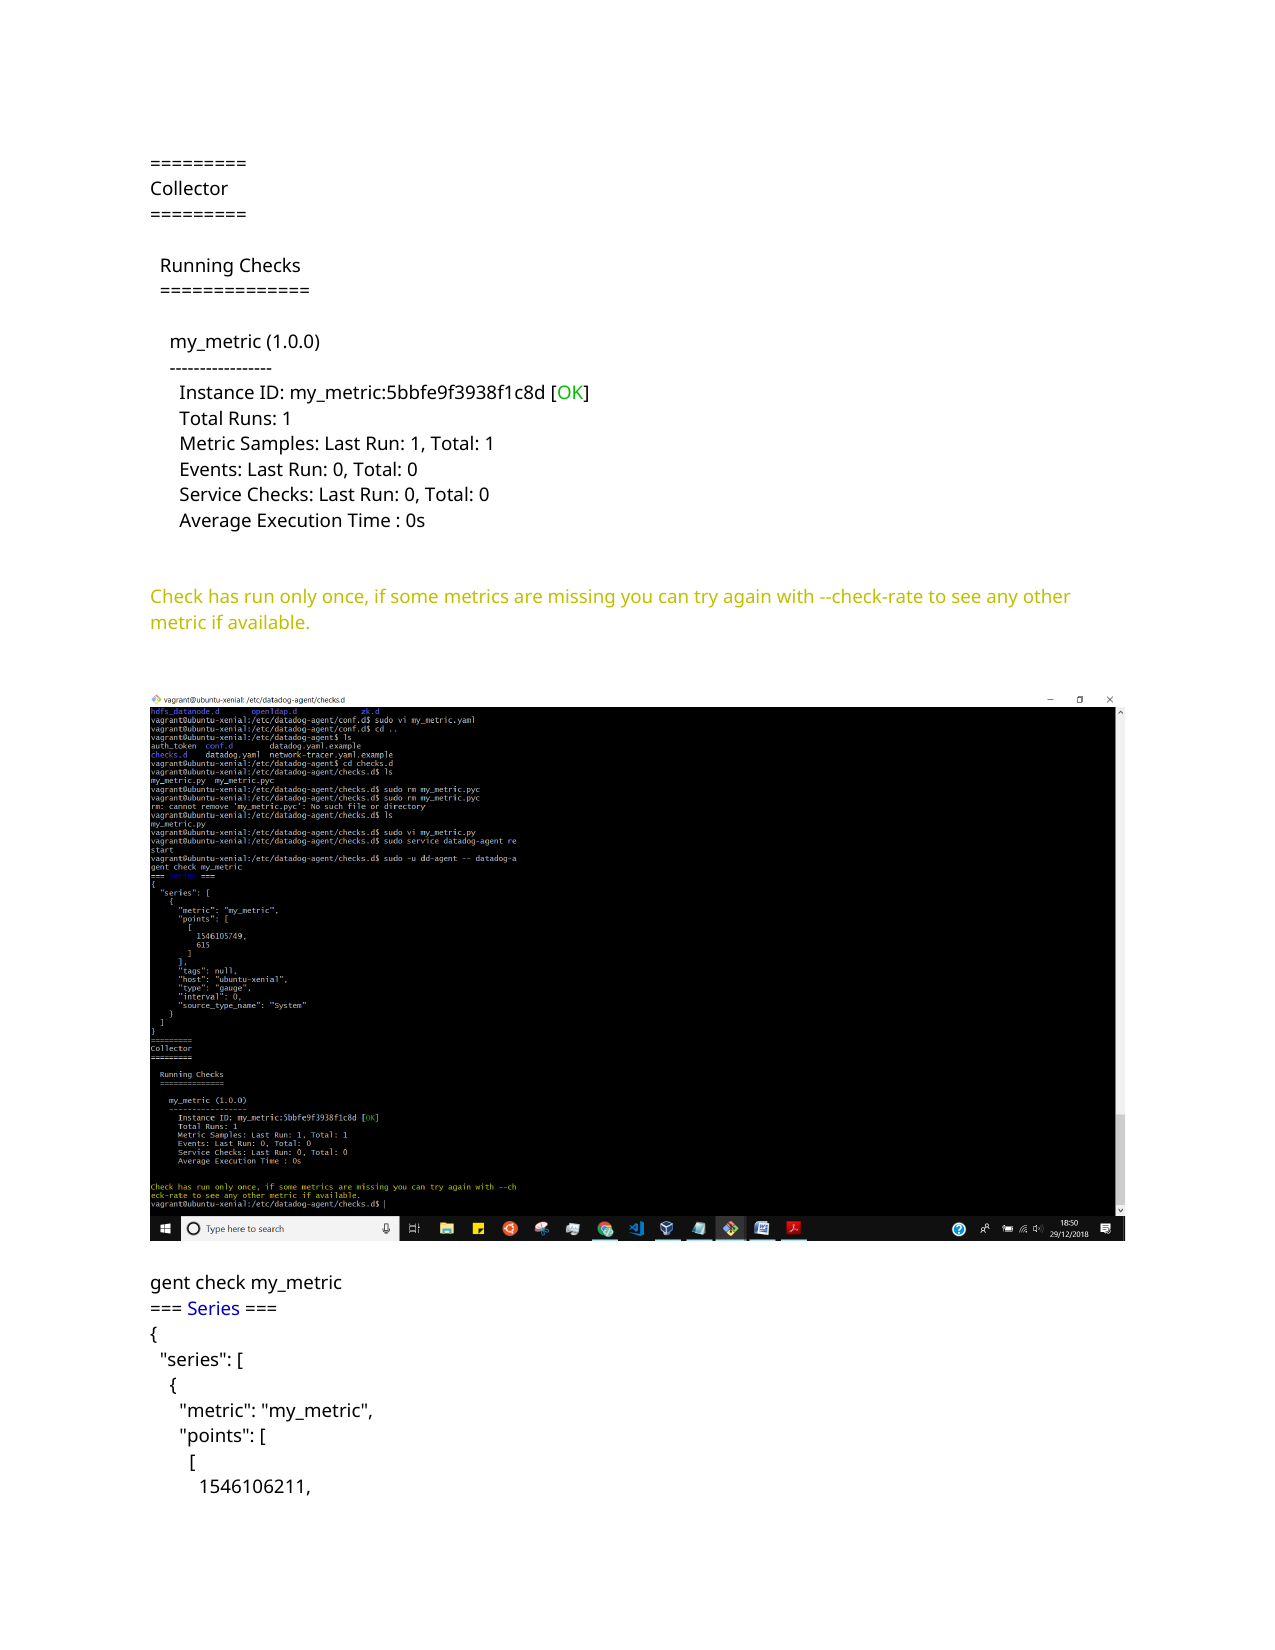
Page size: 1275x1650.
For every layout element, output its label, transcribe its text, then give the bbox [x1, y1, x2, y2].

text Service Checks: Last Run: 0, Total: 0 [150, 482, 1125, 507]
text my_metric (1.0.0) [150, 329, 1125, 354]
text Check has run only once, if some metrics are missing you can try again with --check-rate to see any other metric if available. [150, 584, 1125, 635]
text { [150, 1372, 1125, 1397]
text ----------------- [150, 354, 1125, 380]
text ============== [150, 278, 1125, 303]
text ========= [150, 150, 1125, 176]
text ========= [150, 201, 1125, 227]
text Collector [150, 176, 1125, 201]
text Running Checks [150, 252, 1125, 278]
text "points": [ [150, 1423, 1125, 1448]
text "series": [ [150, 1346, 1125, 1372]
text === Series === [150, 1295, 1125, 1321]
text Average Execution Time : 0s [150, 507, 1125, 533]
text Events: Last Run: 0, Total: 0 [150, 456, 1125, 482]
text 1546106211, [150, 1474, 1125, 1499]
picture [150, 692, 1125, 1241]
text [ [150, 1448, 1125, 1474]
text { [150, 1321, 1125, 1346]
text Metric Samples: Last Run: 1, Total: 1 [150, 431, 1125, 456]
text gent check my_metric [150, 1269, 1125, 1295]
text Total Runs: 1 [150, 405, 1125, 431]
text "metric": "my_metric", [150, 1397, 1125, 1423]
text Instance ID: my_metric:5bbfe9f3938f1c8d [OK] [150, 380, 1125, 405]
